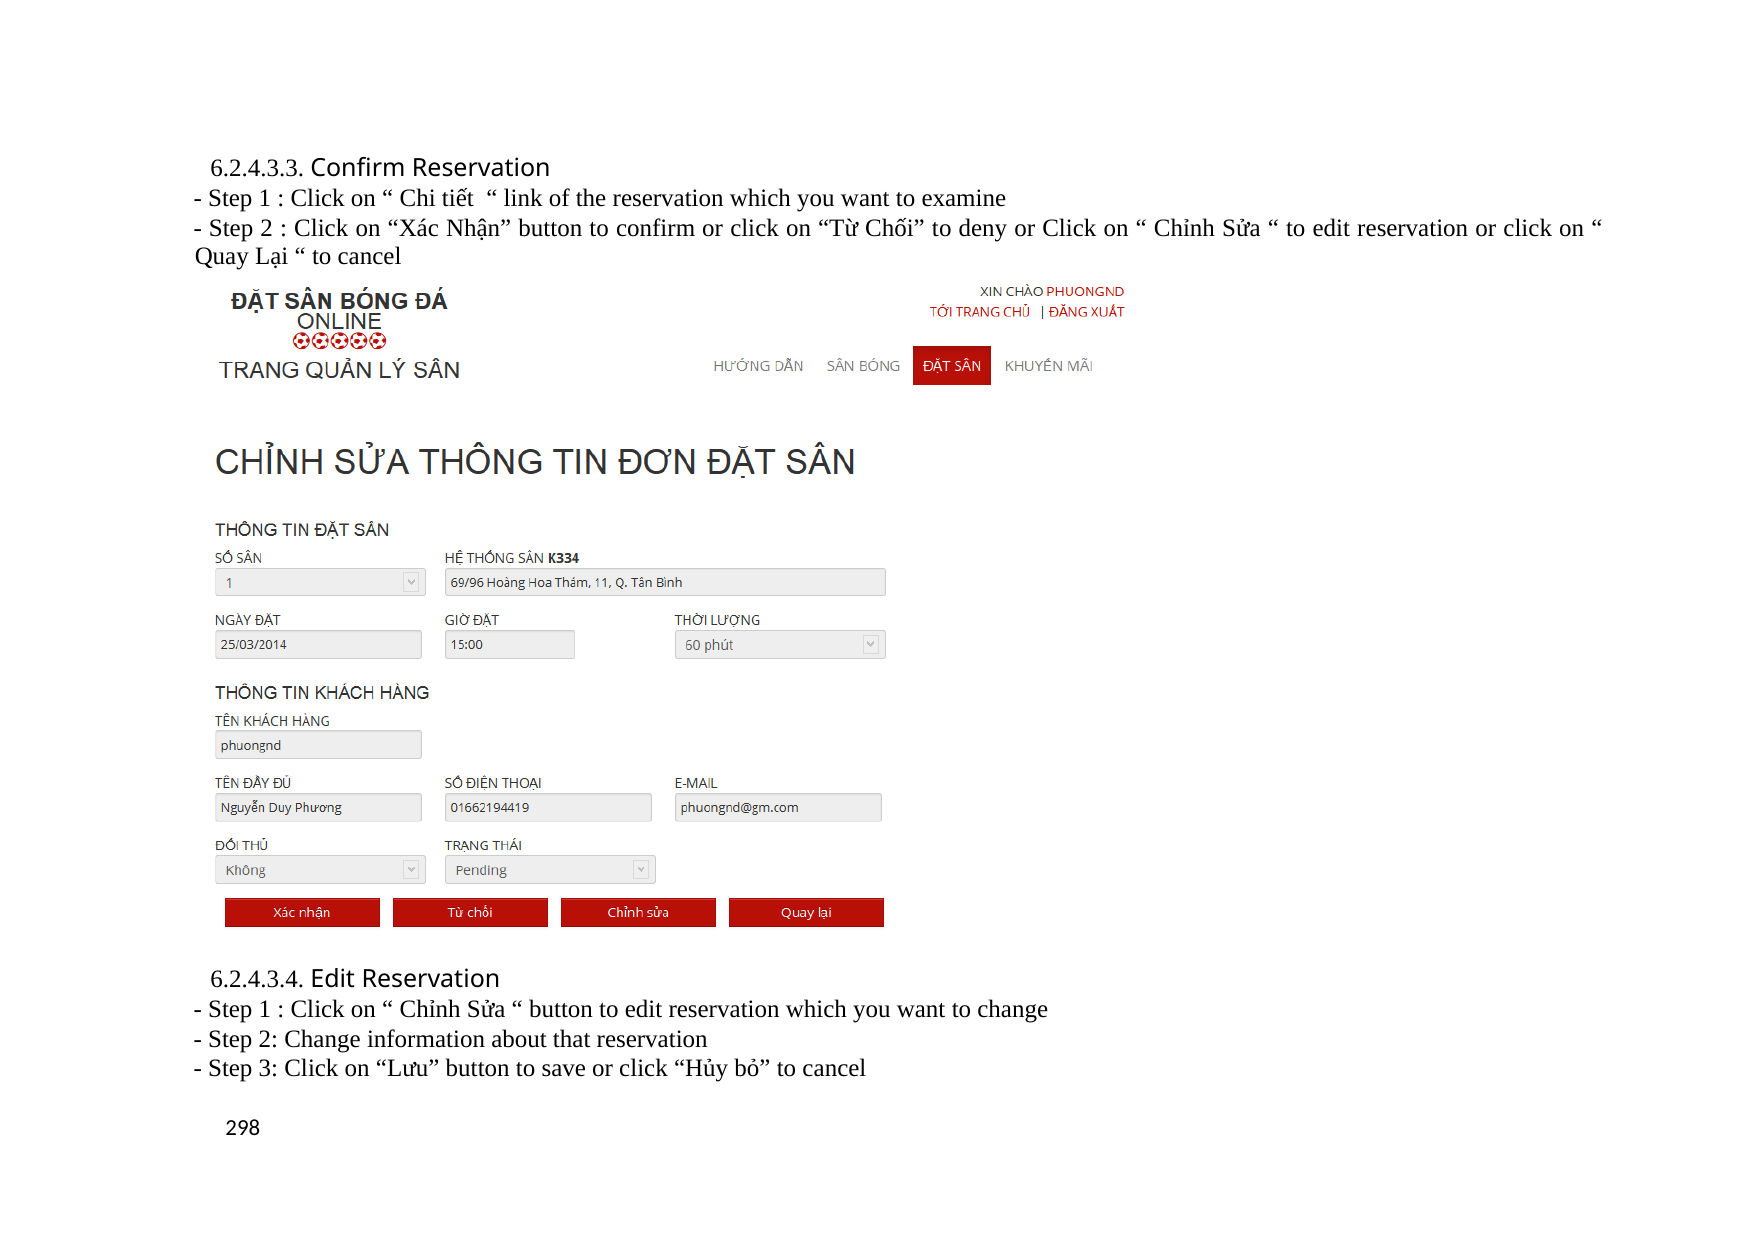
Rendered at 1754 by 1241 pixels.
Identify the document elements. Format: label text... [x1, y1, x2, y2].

text - Step 2 : Click on “Xác Nhận” button to confirm or click on “Từ Chối” to deny or Click on “ Chỉnh Sửa “ to edit reservation or click on “ Quay Lại “ to cancel [193, 213, 1604, 270]
text - Step 2: Change information about that reservation [193, 1024, 1604, 1052]
subtitle Edit Reservation [210, 960, 1604, 994]
text - Step 3: Click on “Lưu” button to save or click “Hủy bỏ” to cancel [193, 1053, 1604, 1082]
text - Step 1 : Click on “ Chỉnh Sửa “ button to edit reservation which you want to change [193, 994, 1604, 1022]
text - Step 1 : Click on “ Chi tiết “ link of the reservation which you want to examine [193, 183, 1604, 211]
subtitle Confirm Reservation [210, 149, 1604, 183]
picture [193, 271, 1136, 936]
